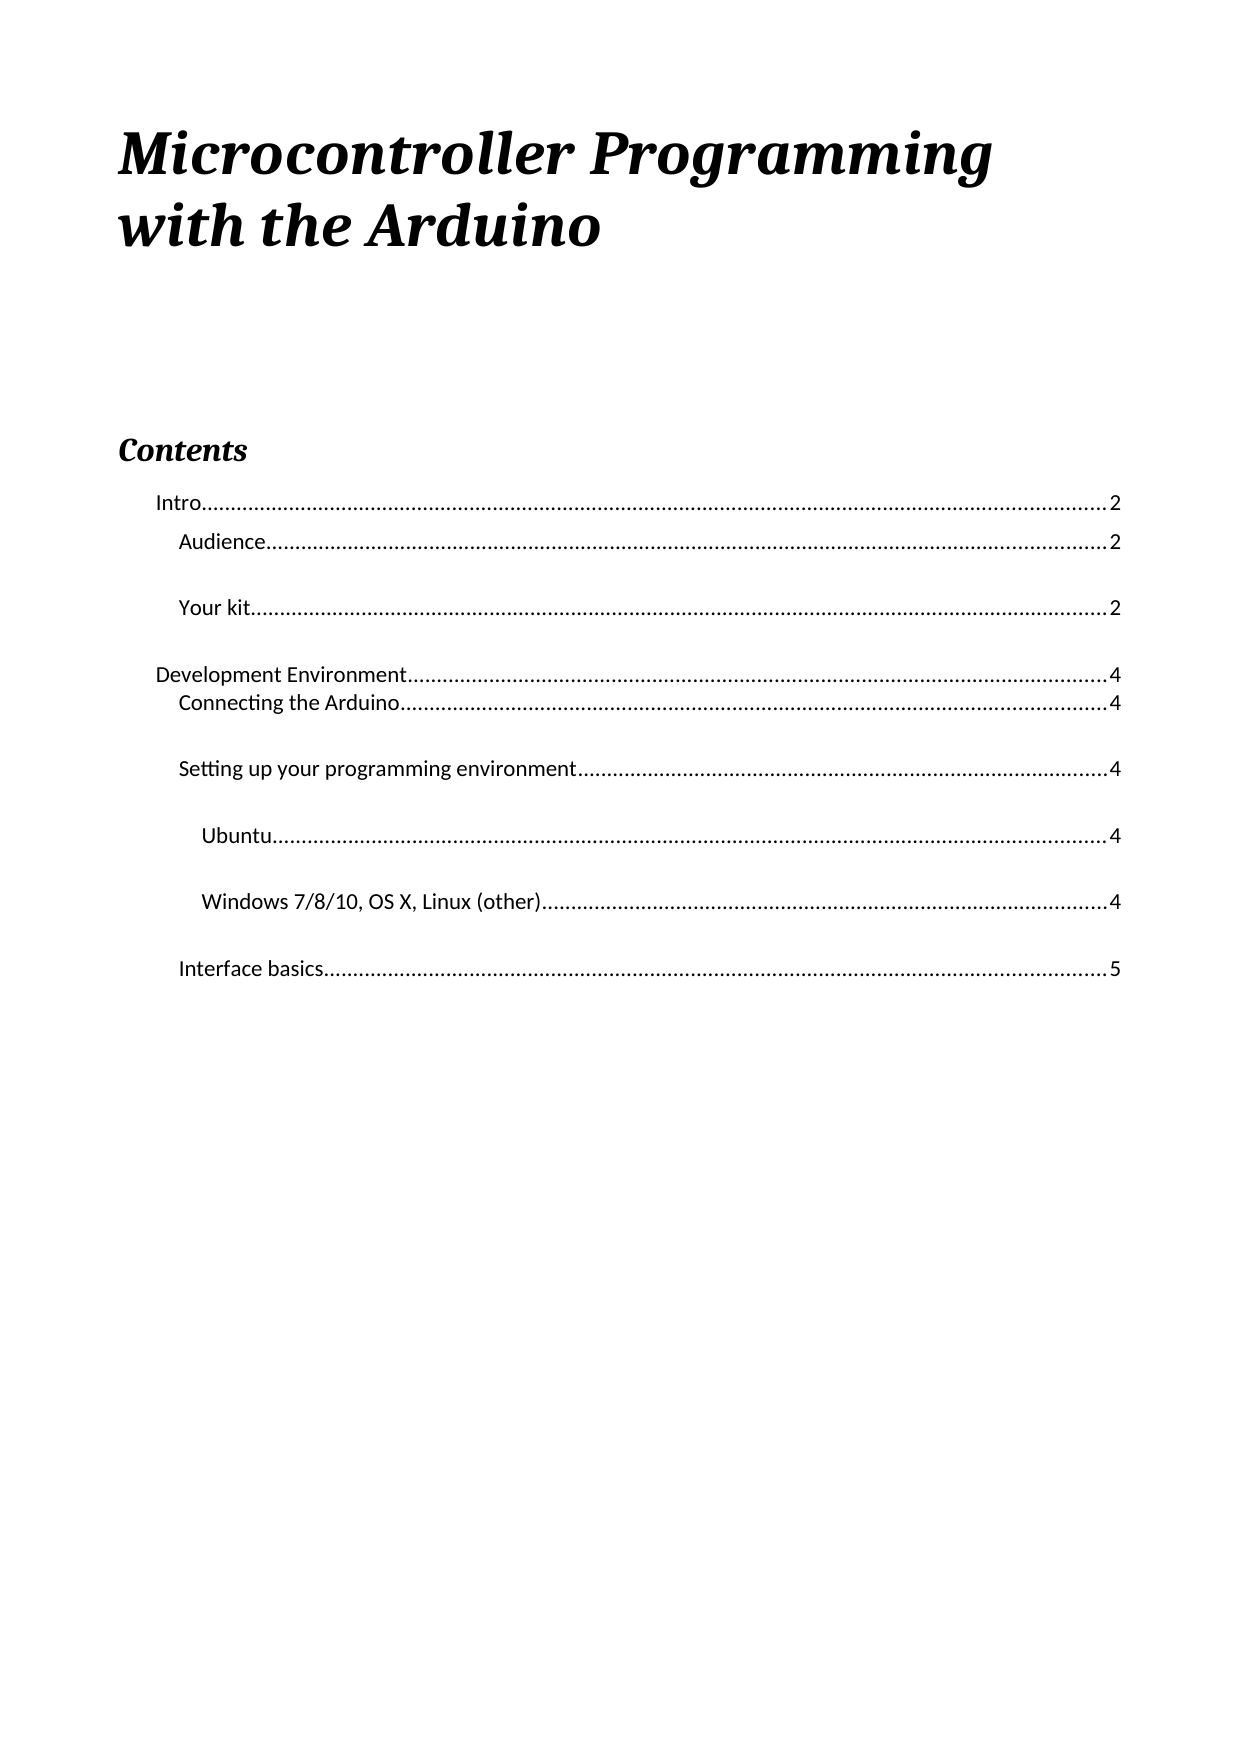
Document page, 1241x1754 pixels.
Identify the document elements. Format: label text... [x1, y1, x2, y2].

title Microcontroller Programming with the Arduino [118, 118, 1122, 262]
